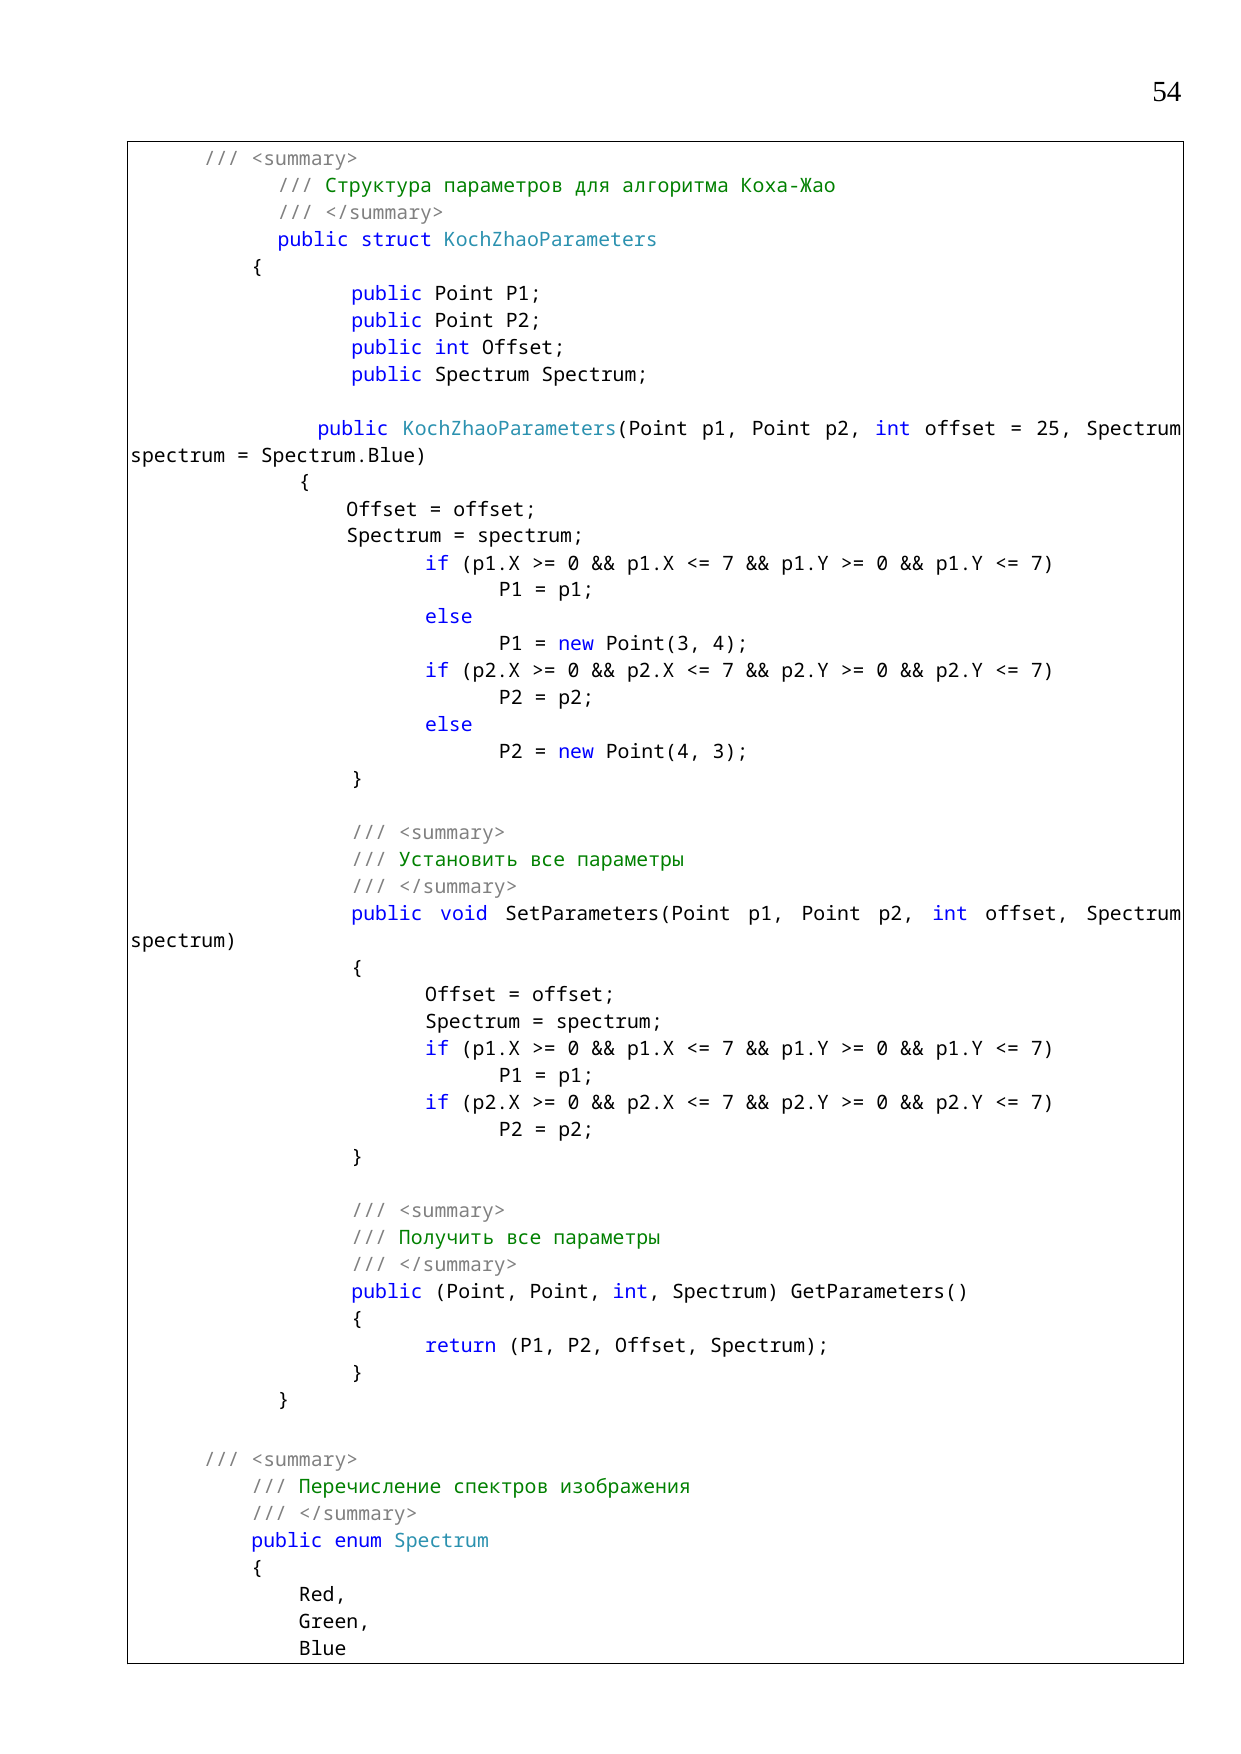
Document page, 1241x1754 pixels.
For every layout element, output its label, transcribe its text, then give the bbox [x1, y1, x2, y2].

text P2 = new Point(4, 3); [130, 738, 1181, 764]
text public void SetParameters(Point p1, Point p2, int offset, Spectrum spectrum) [130, 899, 1181, 953]
text P2 = p2; [130, 684, 1181, 711]
text return (P1, P2, Offset, Spectrum); [130, 1331, 1181, 1358]
text P1 = new Point(3, 4); [130, 630, 1181, 657]
text public (Point, Point, int, Spectrum) GetParameters() [130, 1277, 1181, 1304]
text P1 = p1; [130, 1061, 1181, 1088]
text { [130, 1553, 1181, 1581]
text /// Перечисление спектров изображения [130, 1473, 1181, 1499]
text } [130, 1385, 1181, 1412]
text /// Структура параметров для алгоритма Коха-Жао [130, 171, 1181, 198]
text public struct KochZhaoParameters [130, 225, 1181, 252]
text else [130, 711, 1181, 738]
text /// <summary> [130, 818, 1181, 846]
text { [130, 252, 1181, 279]
text Spectrum = spectrum; [130, 522, 1181, 549]
text { [130, 468, 1181, 495]
text /// <summary> [130, 1446, 1181, 1473]
text /// <summary> [128, 142, 1183, 171]
text public Point P1; [130, 279, 1181, 306]
text public int Offset; [130, 333, 1181, 360]
text public KochZhaoParameters(Point p1, Point p2, int offset = 25, Spectrum spectrum = Spectrum.Blue) [130, 414, 1181, 468]
text /// </summary> [130, 198, 1181, 225]
text /// Получить все параметры [130, 1223, 1181, 1250]
text P1 = p1; [130, 576, 1181, 603]
text Offset = offset; [130, 495, 1181, 522]
text /// </summary> [130, 872, 1181, 899]
text /// </summary> [130, 1499, 1181, 1527]
text public Point P2; [130, 306, 1181, 333]
text Blue [128, 1631, 1183, 1663]
text Green, [130, 1607, 1181, 1631]
text } [130, 1358, 1181, 1385]
text Offset = offset; [130, 980, 1181, 1007]
text public Spectrum Spectrum; [130, 360, 1181, 387]
text /// Установить все параметры [130, 846, 1181, 872]
text if (p2.X >= 0 && p2.X <= 7 && p2.Y >= 0 && p2.Y <= 7) [130, 1088, 1181, 1115]
text if (p1.X >= 0 && p1.X <= 7 && p1.Y >= 0 && p1.Y <= 7) [130, 549, 1181, 576]
text } [130, 1142, 1181, 1169]
text Spectrum = spectrum; [130, 1007, 1181, 1034]
text Red, [130, 1581, 1181, 1607]
text P2 = p2; [130, 1115, 1181, 1142]
text /// </summary> [130, 1250, 1181, 1277]
text if (p1.X >= 0 && p1.X <= 7 && p1.Y >= 0 && p1.Y <= 7) [130, 1034, 1181, 1061]
text if (p2.X >= 0 && p2.X <= 7 && p2.Y >= 0 && p2.Y <= 7) [130, 657, 1181, 684]
text /// <summary> [130, 1196, 1181, 1223]
text { [130, 1304, 1181, 1331]
text { [130, 953, 1181, 980]
text public enum Spectrum [130, 1527, 1181, 1553]
text } [130, 764, 1181, 792]
text else [130, 603, 1181, 630]
